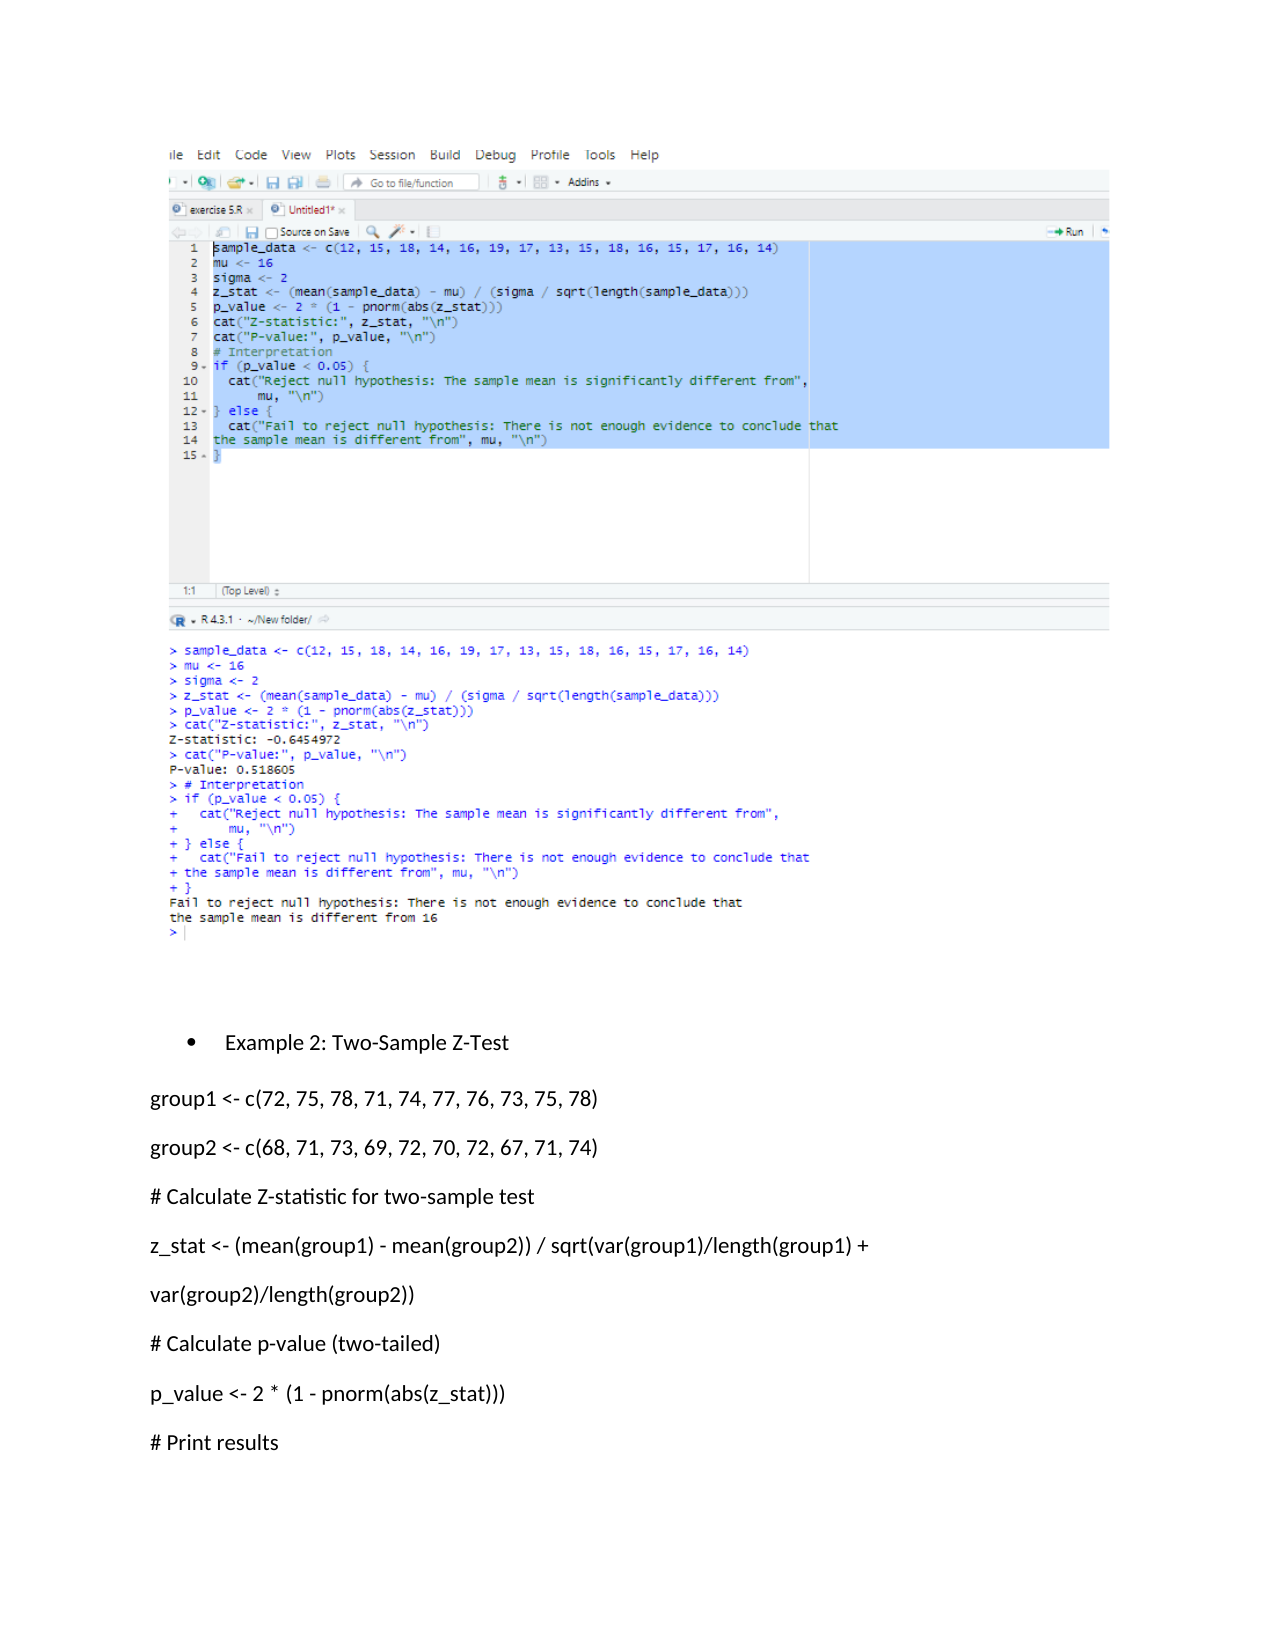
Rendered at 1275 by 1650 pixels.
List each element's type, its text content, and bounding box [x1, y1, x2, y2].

text group1 <- c(72, 75, 78, 71, 74, 77, 76, 73, 75, 78) [150, 1084, 1125, 1112]
text p_value <- 2 * (1 - pnorm(abs(z_stat))) [150, 1379, 1125, 1407]
text var(group2)/length(group2)) [150, 1280, 1125, 1308]
text z_stat <- (mean(group1) - mean(group2)) / sqrt(var(group1)/length(group1) + [150, 1231, 1125, 1259]
text # Print results [150, 1428, 1125, 1456]
text group2 <- c(68, 71, 73, 69, 72, 70, 72, 67, 71, 74) [150, 1133, 1125, 1161]
list Example 2: Two-Sample Z-Test [187, 1028, 1125, 1056]
text # Calculate Z-statistic for two-sample test [150, 1182, 1125, 1210]
text # Calculate p-value (two-tailed) [150, 1329, 1125, 1357]
